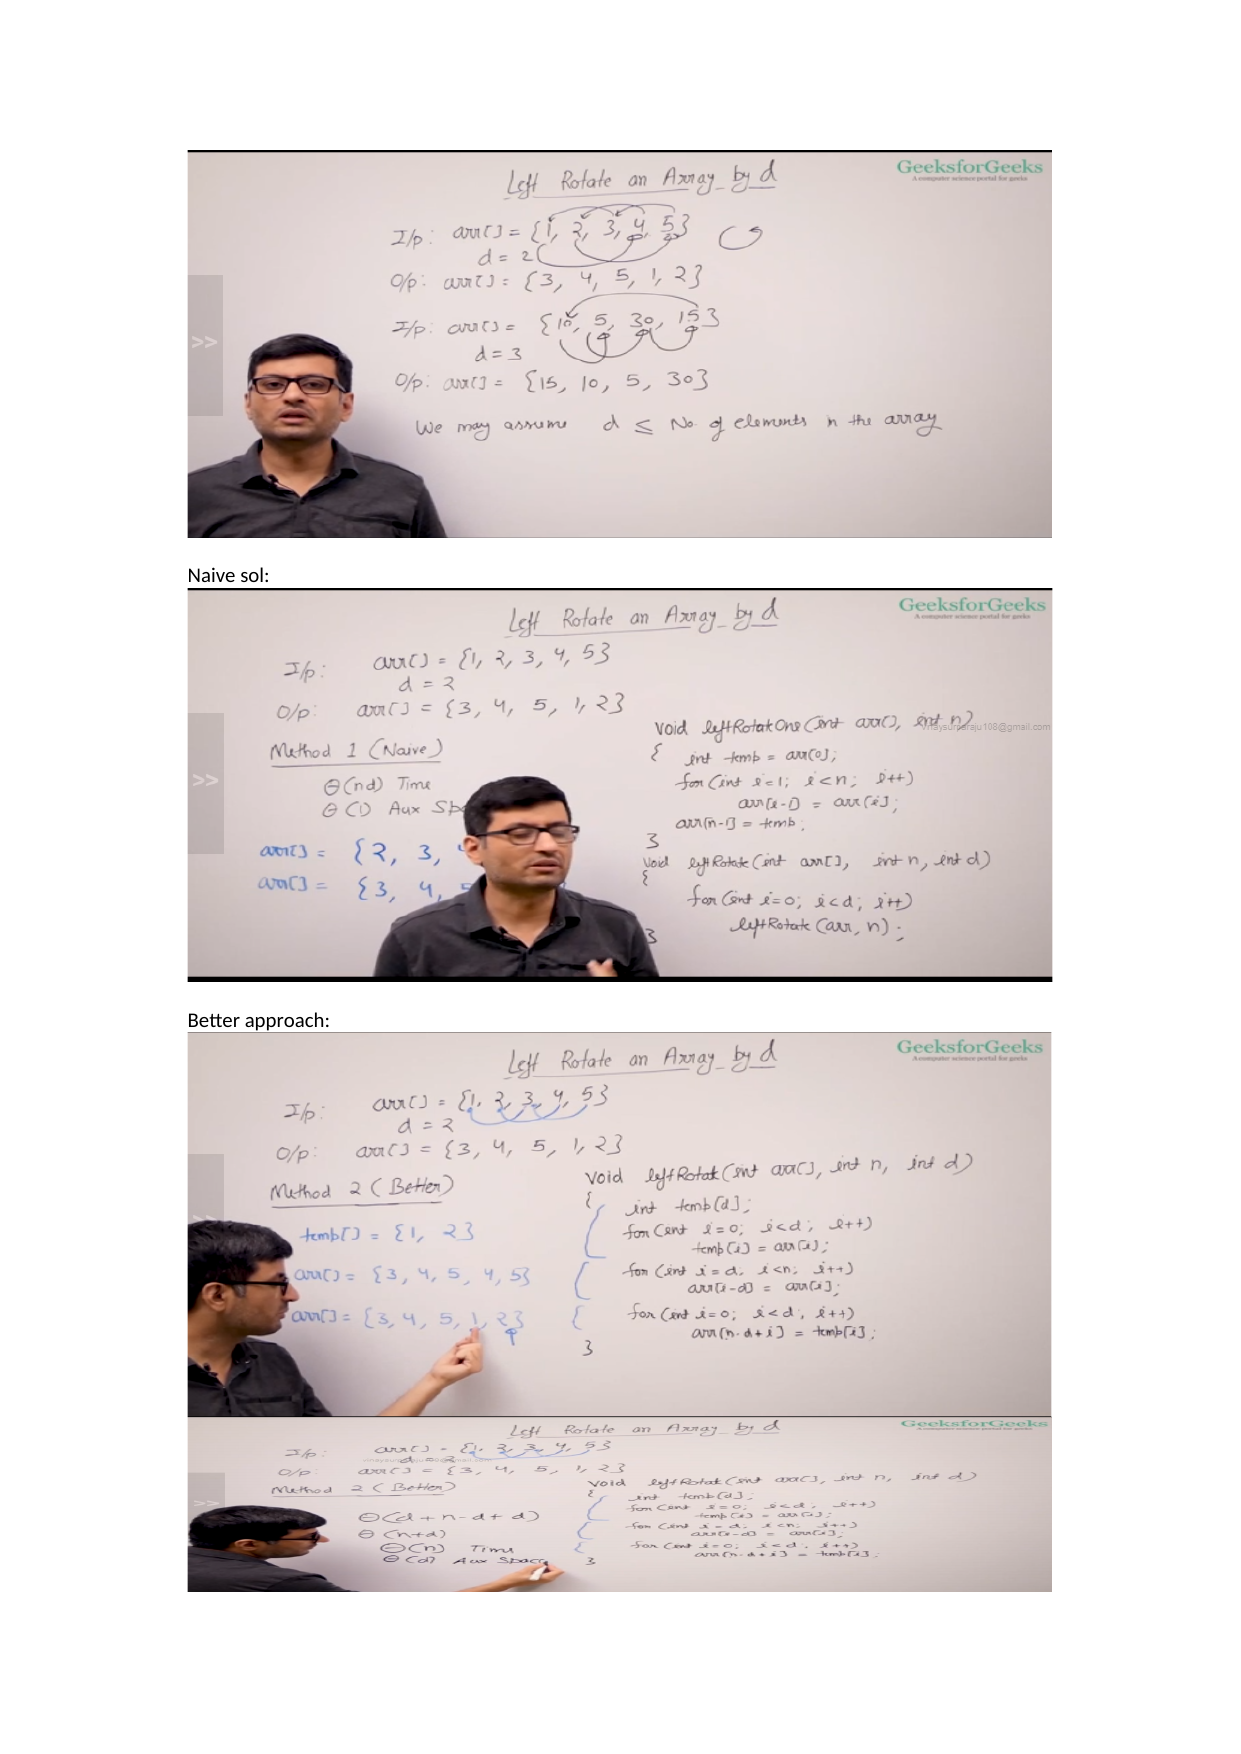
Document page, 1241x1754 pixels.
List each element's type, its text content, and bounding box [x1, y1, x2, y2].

picture [187, 588, 1053, 982]
picture [187, 150, 1052, 538]
picture [187, 1032, 1052, 1592]
list Better approach: [187, 1007, 1053, 1032]
list Naive sol: [187, 563, 1053, 588]
